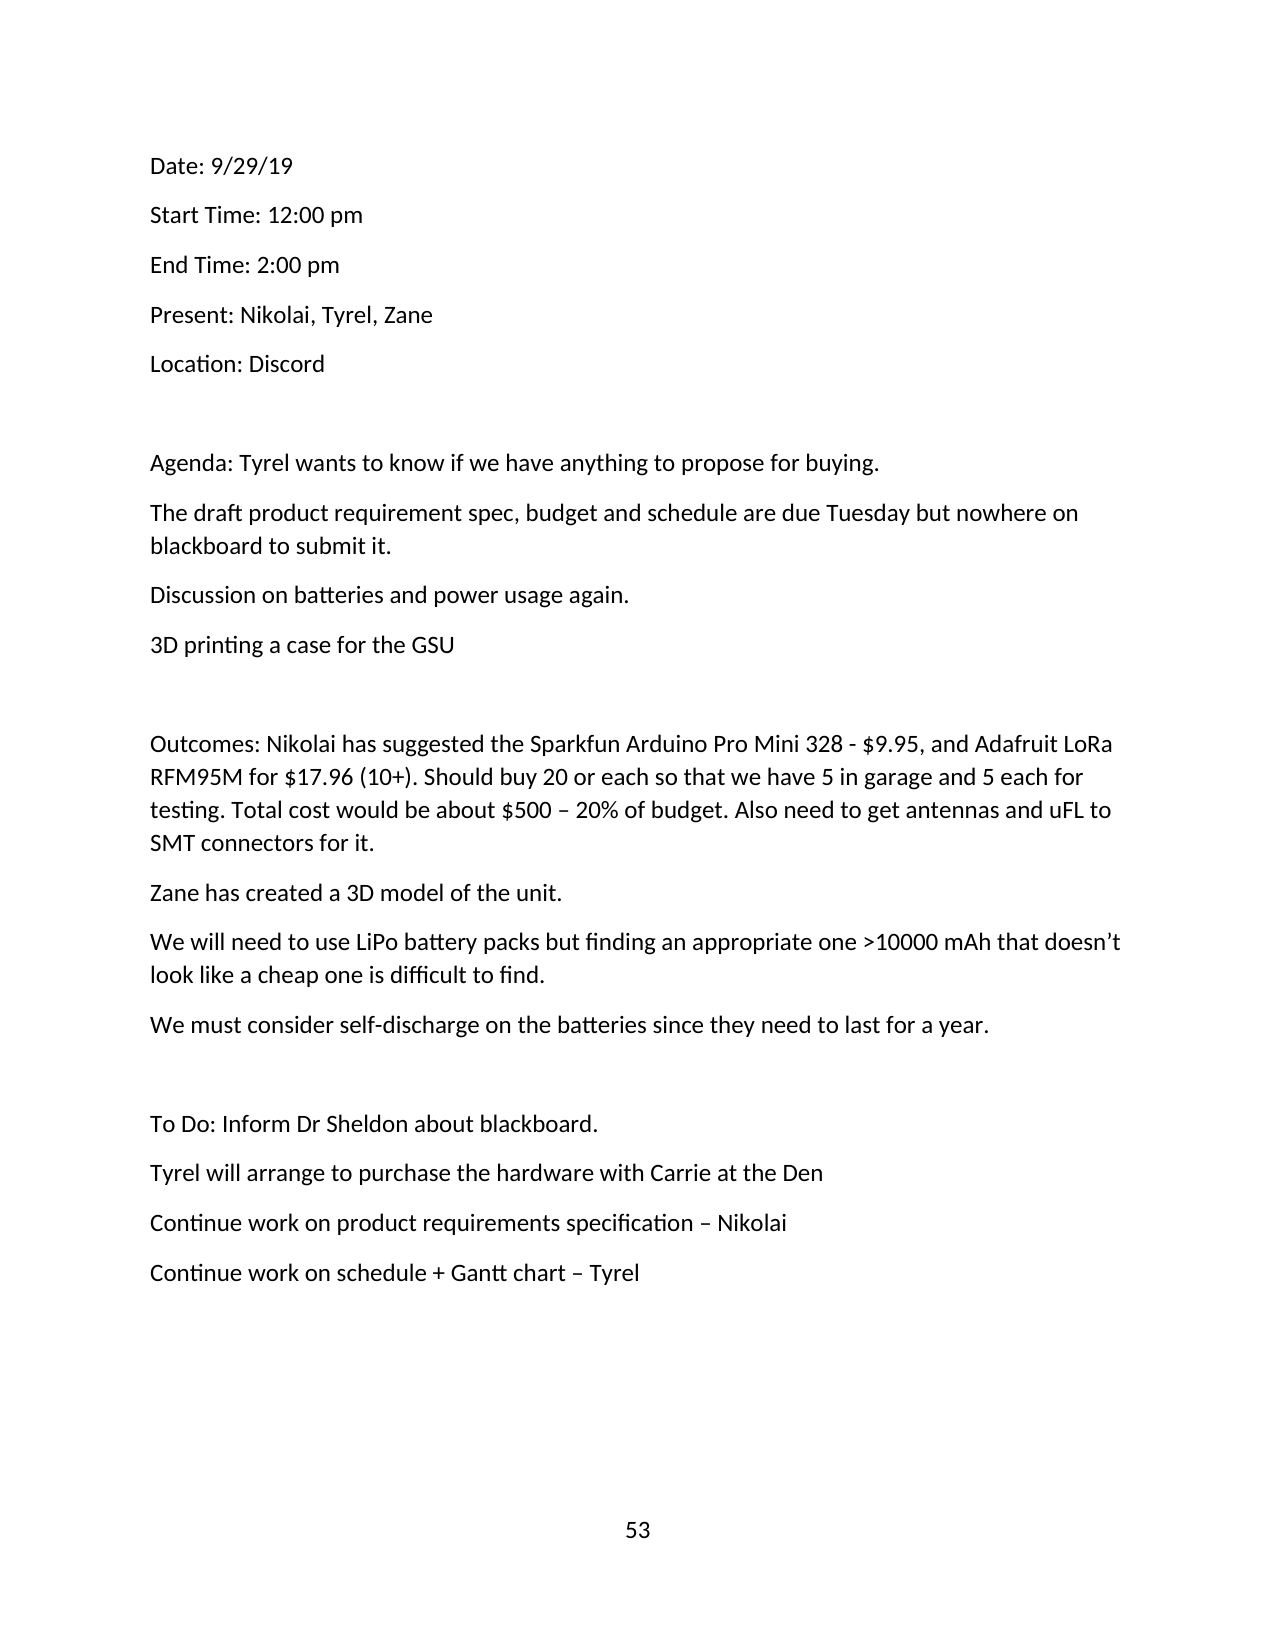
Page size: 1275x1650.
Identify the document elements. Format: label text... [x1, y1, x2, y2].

text Tyrel will arrange to purchase the hardware with Carrie at the Den [150, 1157, 1125, 1188]
text Continue work on schedule + Gantt chart – Tyrel [150, 1257, 1125, 1287]
text To Do: Inform Dr Sheldon about blackboard. [150, 1108, 1125, 1138]
text Outcomes: Nikolai has suggested the Sparkfun Arduino Pro Mini 328 - $9.95, and Adafruit LoRa RFM95M for $17.96 (10+). Should buy 20 or each so that we have 5 in garage and 5 each for testing. Total cost would be about $500 – 20% of budget. Also need to get antennas and uFL to SMT connectors for it. [150, 728, 1125, 858]
text We must consider self-discharge on the batteries since they need to last for a year. [150, 1009, 1125, 1039]
text Present: Nikolai, Tyrel, Zane [150, 299, 1125, 329]
text Start Time: 12:00 pm [150, 199, 1125, 230]
text End Time: 2:00 pm [150, 249, 1125, 280]
text Agenda: Tyrel wants to know if we have anything to propose for buying. [150, 447, 1125, 478]
text Zane has created a 3D model of the unit. [150, 877, 1125, 907]
text Discussion on batteries and power usage again. [150, 579, 1125, 610]
text Location: Discord [150, 348, 1125, 379]
text We will need to use LiPo battery packs but finding an appropriate one >10000 mAh that doesn’t look like a cheap one is difficult to find. [150, 926, 1125, 990]
text Continue work on product requirements specification – Nikolai [150, 1207, 1125, 1238]
text The draft product requirement spec, budget and schedule are due Tuesday but nowhere on blackboard to submit it. [150, 497, 1125, 561]
text Date: 9/29/19 [150, 150, 1125, 181]
text 3D printing a case for the GSU [150, 629, 1125, 660]
